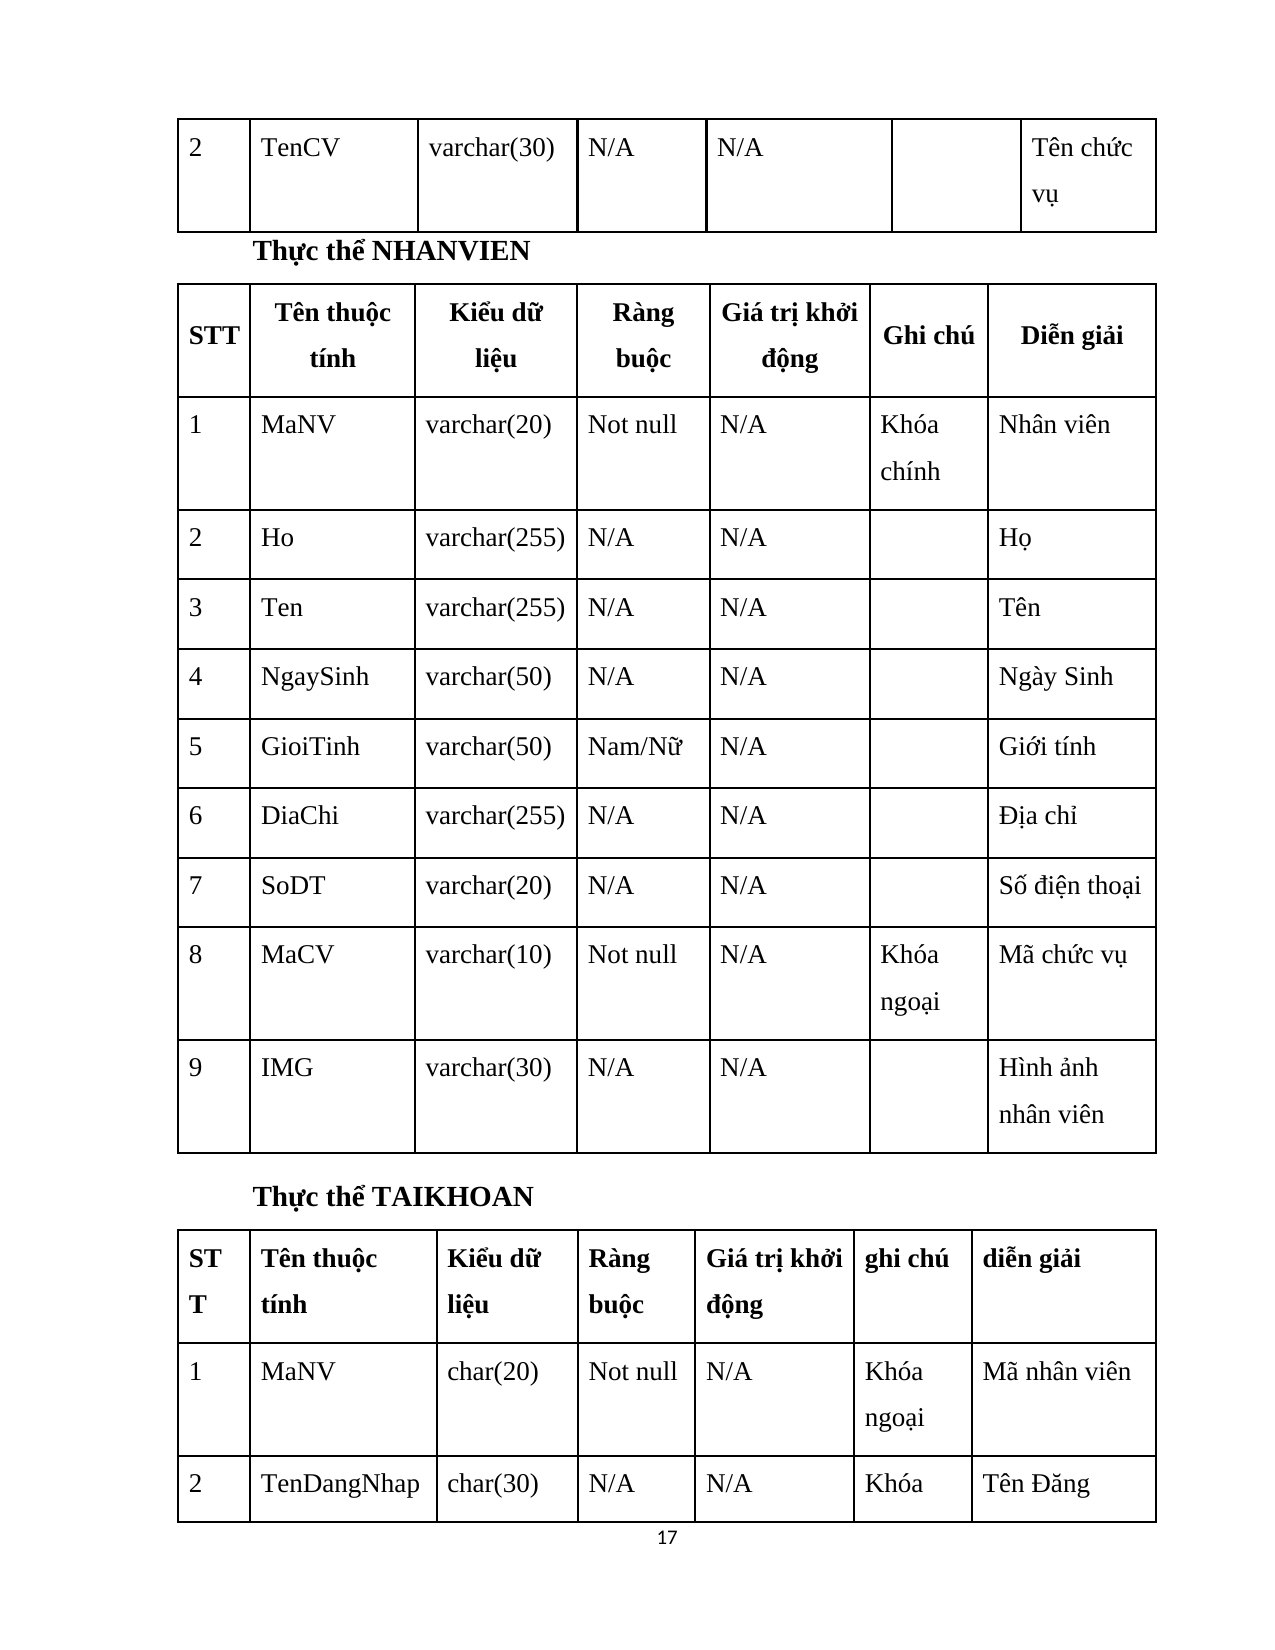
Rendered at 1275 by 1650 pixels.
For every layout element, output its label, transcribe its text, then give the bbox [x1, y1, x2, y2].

table_cell SoDT [251, 859, 414, 926]
table_cell varchar(20) [416, 859, 576, 926]
table_header Diễn giải [989, 285, 1155, 396]
table_cell 5 [179, 720, 249, 787]
table_cell Mã chức vụ [989, 928, 1155, 1039]
table_header Giá trị khởi động [711, 285, 869, 396]
table_cell N/A [578, 650, 709, 717]
text Thực thể NHANVIEN [252, 233, 1157, 266]
table_cell N/A [711, 398, 869, 509]
table_cell 2 [179, 511, 249, 578]
table_cell 6 [179, 789, 249, 857]
table_header Ghi chú [871, 285, 987, 396]
table_cell MaNV [251, 398, 414, 509]
table_cell 4 [179, 650, 249, 717]
table_cell Số điện thoại [989, 859, 1155, 926]
table_cell varchar(50) [416, 720, 576, 787]
table_cell Not null [579, 1344, 694, 1455]
table_cell Not null [578, 928, 709, 1039]
table_cell N/A [711, 859, 869, 926]
table_cell varchar(255) [416, 511, 576, 578]
table_cell N/A [711, 720, 869, 787]
table_cell [871, 511, 987, 578]
table_header ghi chú [855, 1231, 971, 1342]
table_cell varchar(30) [416, 1041, 576, 1152]
table_cell Tên chức vụ [1022, 120, 1155, 231]
table_cell varchar(255) [416, 580, 576, 648]
table_cell MaCV [251, 928, 414, 1039]
table_cell Mã nhân viên [973, 1344, 1155, 1455]
table_cell 9 [179, 1041, 249, 1152]
table_cell N/A [579, 120, 705, 231]
table_header Ràng buộc [579, 1231, 694, 1342]
table_cell Họ [989, 511, 1155, 578]
table_cell varchar(20) [416, 398, 576, 509]
table_cell varchar(30) [419, 120, 576, 231]
table_cell 2 [179, 120, 249, 231]
table_cell N/A [578, 1041, 709, 1152]
table_cell 1 [179, 1344, 249, 1455]
table_header Ràng buộc [578, 285, 709, 396]
table_header diễn giải [973, 1231, 1155, 1342]
table_cell Not null [578, 398, 709, 509]
table_cell Nhân viên [989, 398, 1155, 509]
table_cell [871, 1041, 987, 1152]
table_cell DiaChi [251, 789, 414, 857]
table_cell char(20) [438, 1344, 577, 1455]
table_cell [893, 120, 1020, 231]
table_cell N/A [578, 789, 709, 857]
table_cell Địa chỉ [989, 789, 1155, 857]
table_cell Khóa chính [871, 398, 987, 509]
table_cell [871, 720, 987, 787]
table_cell 7 [179, 859, 249, 926]
table_cell Ngày Sinh [989, 650, 1155, 717]
table_cell GioiTinh [251, 720, 414, 787]
table_cell N/A [696, 1457, 853, 1521]
table_header Kiểu dữ liệu [438, 1231, 577, 1342]
table_cell Khóa ngoại [871, 928, 987, 1039]
table_cell N/A [711, 789, 869, 857]
table_cell N/A [578, 859, 709, 926]
text Thực thể TAIKHOAN [252, 1179, 1157, 1213]
table_cell IMG [251, 1041, 414, 1152]
table_header STT [179, 285, 249, 396]
table_cell Tên [989, 580, 1155, 648]
table_cell [871, 789, 987, 857]
table_cell N/A [711, 1041, 869, 1152]
table_cell 3 [179, 580, 249, 648]
table_cell [871, 580, 987, 648]
table_cell Giới tính [989, 720, 1155, 787]
table_header Tên thuộc tính [251, 285, 414, 396]
table_cell TenCV [251, 120, 417, 231]
table_cell N/A [578, 580, 709, 648]
table_cell N/A [711, 650, 869, 717]
table_cell varchar(255) [416, 789, 576, 857]
table_cell Khóa chính [855, 1457, 971, 1521]
table_cell N/A [711, 511, 869, 578]
table_cell char(30) [438, 1457, 577, 1521]
table_cell Nam/Nữ [578, 720, 709, 787]
table_cell [871, 650, 987, 717]
table_cell N/A [696, 1344, 853, 1455]
table_cell N/A [711, 928, 869, 1039]
table_header Giá trị khởi động [696, 1231, 853, 1342]
table_header Kiểu dữ liệu [416, 285, 576, 396]
table_cell TenDangNhap [251, 1457, 436, 1521]
table_cell Tên Đăng Nhập [973, 1457, 1155, 1521]
table_cell N/A [708, 120, 891, 231]
table_cell Ho [251, 511, 414, 578]
table_cell Khóa ngoại [855, 1344, 971, 1455]
table_cell N/A [711, 580, 869, 648]
table_cell Ten [251, 580, 414, 648]
table_cell 2 [179, 1457, 249, 1521]
table_cell varchar(10) [416, 928, 576, 1039]
table_header Tên thuộc tính [251, 1231, 436, 1342]
table_header STT [179, 1231, 249, 1342]
table_cell N/A [579, 1457, 694, 1521]
table_cell Hình ảnh nhân viên [989, 1041, 1155, 1152]
table_cell NgaySinh [251, 650, 414, 717]
table_cell 1 [179, 398, 249, 509]
table_cell varchar(50) [416, 650, 576, 717]
table_cell MaNV [251, 1344, 436, 1455]
table_cell N/A [578, 511, 709, 578]
table_cell 8 [179, 928, 249, 1039]
table_cell [871, 859, 987, 926]
